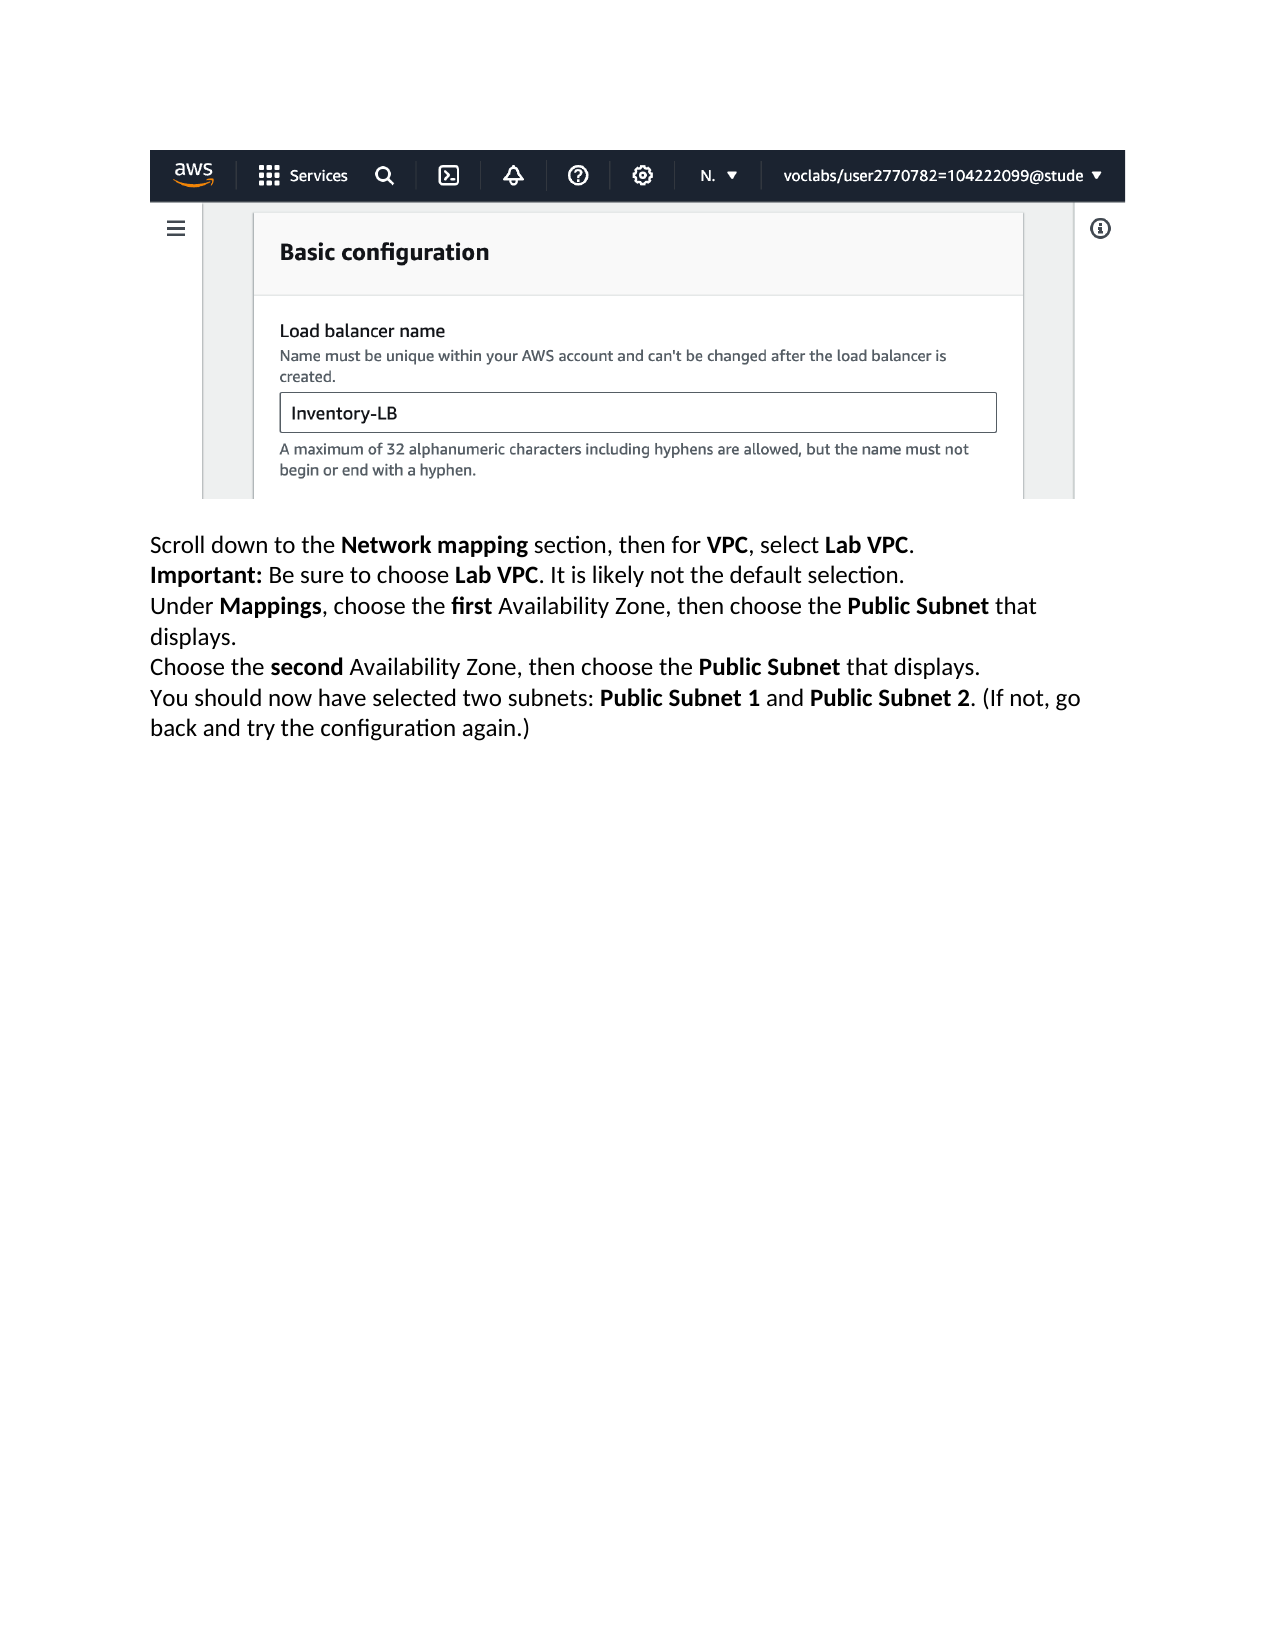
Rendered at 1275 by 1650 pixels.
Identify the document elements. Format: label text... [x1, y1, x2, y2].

picture [150, 150, 1125, 499]
text Important: Be sure to choose Lab VPC. It is likely not the default selection. [150, 560, 1125, 590]
text Scroll down to the Network mapping section, then for VPC, select Lab VPC. [150, 529, 1125, 560]
text Choose the second Availability Zone, then choose the Public Subnet that displays. [150, 651, 1125, 682]
text You should now have selected two subnets: Public Subnet 1 and Public Subnet 2. (If not, go back and try the configuration again.) [150, 682, 1125, 743]
text Under Mappings, choose the first Availability Zone, then choose the Public Subnet that displays. [150, 590, 1125, 651]
